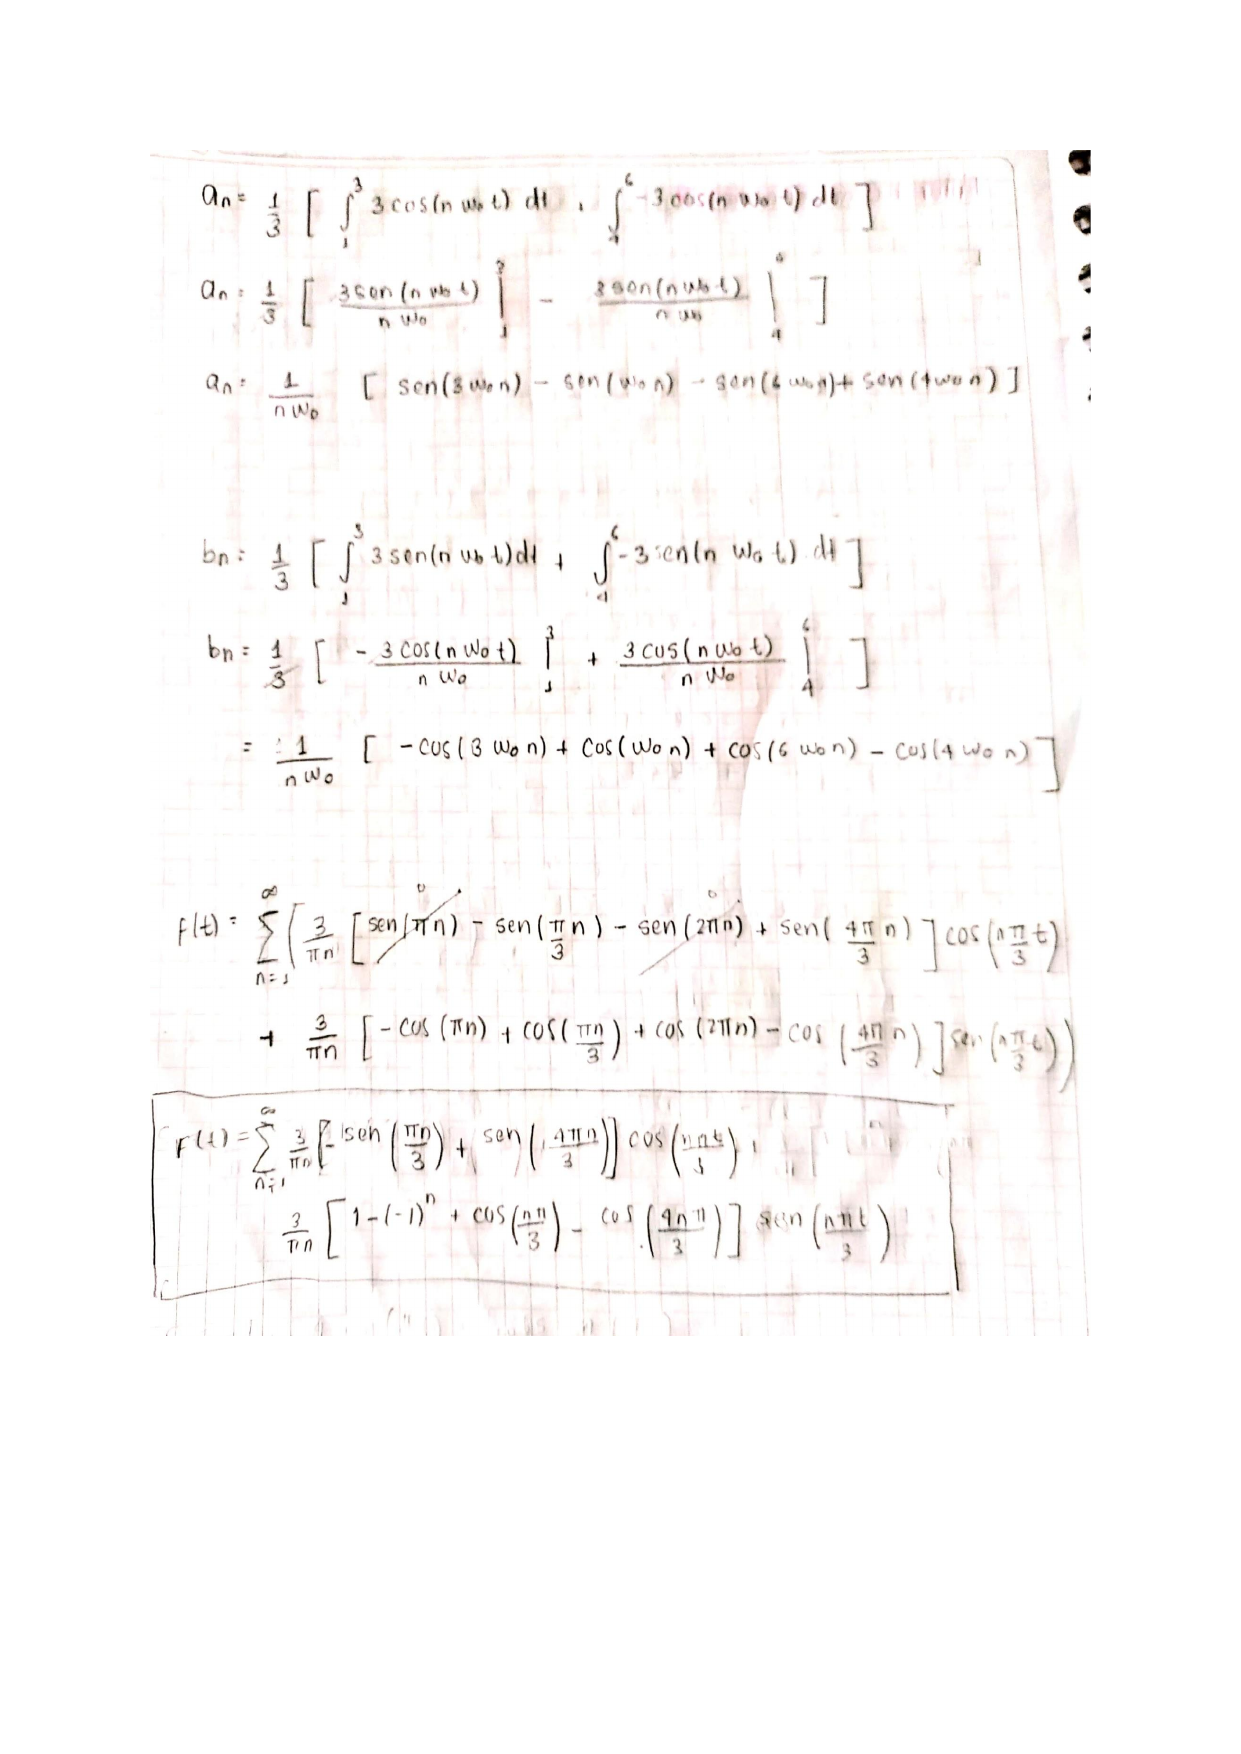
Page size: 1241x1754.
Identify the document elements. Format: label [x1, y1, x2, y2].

picture [150, 150, 1091, 1336]
